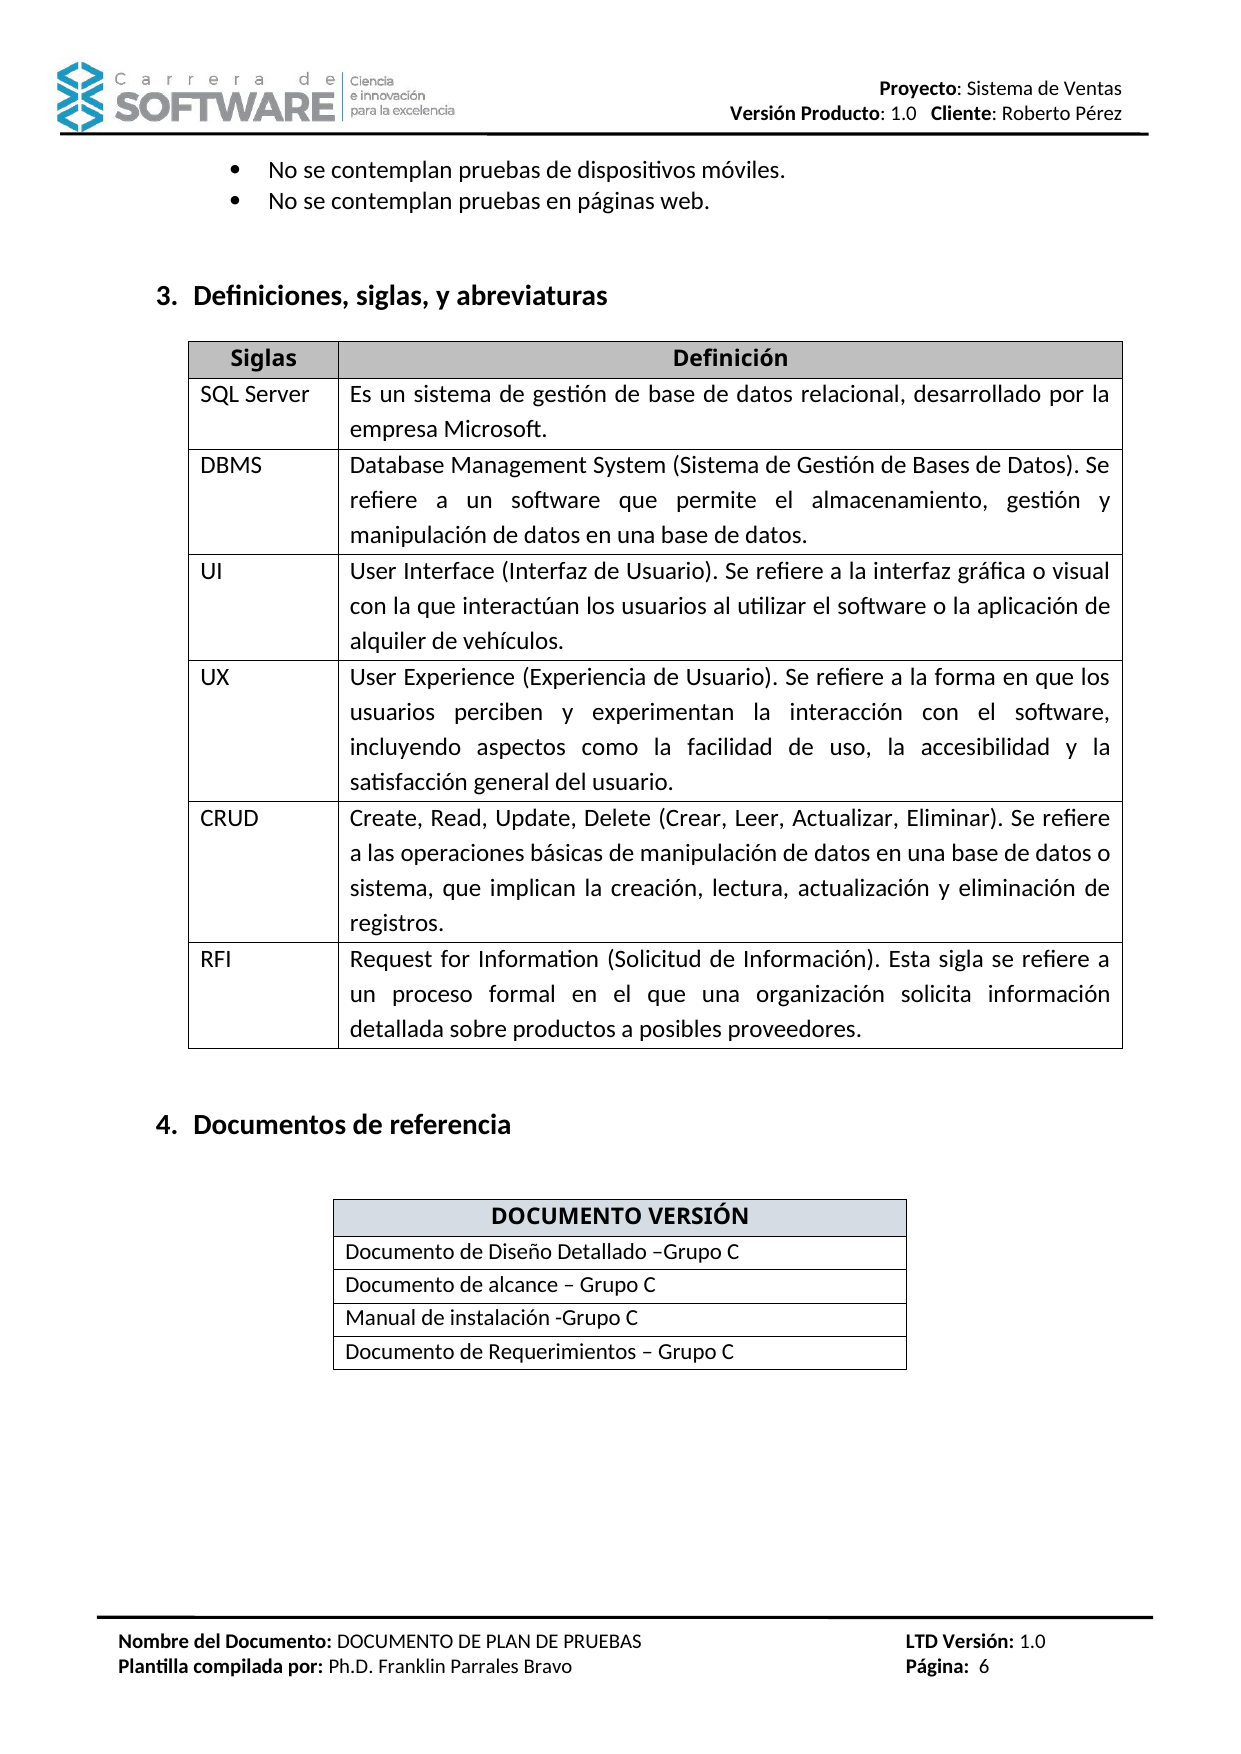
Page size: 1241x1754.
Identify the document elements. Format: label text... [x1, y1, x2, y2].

table_cell UX [189, 661, 338, 801]
table_cell UI [189, 555, 338, 660]
table_cell User Interface (Interfaz de Usuario). Se refiere a la interfaz gráfica o visual con la que interactúan los usuarios al utilizar el software o la aplicación de alquiler de vehículos. [339, 555, 1122, 660]
table_cell Database Management System (Sistema de Gestión de Bases de Datos). Se refiere a un software que permite el almacenamiento, gestión y manipulación de datos en una base de datos. [339, 450, 1122, 554]
table_cell RFI [189, 943, 338, 1048]
table_cell User Experience (Experiencia de Usuario). Se refiere a la forma en que los usuarios perciben y experimentan la interacción con el software, incluyendo aspectos como la facilidad de uso, la accesibilidad y la satisfacción general del usuario. [339, 661, 1122, 801]
table_header Siglas [189, 342, 338, 378]
table_cell Documento de alcance – Grupo C [334, 1270, 906, 1302]
table_cell DBMS [189, 450, 338, 554]
subtitle Definiciones, siglas, y abreviaturas [156, 277, 1122, 312]
picture [46, 46, 461, 154]
subtitle Documentos de referencia [156, 1106, 1122, 1142]
table_cell Create, Read, Update, Delete (Crear, Leer, Actualizar, Eliminar). Se refiere a las operaciones básicas de manipulación de datos en una base de datos o sistema, que implican la creación, lectura, actualización y eliminación de registros. [339, 802, 1122, 942]
table_cell SQL Server [189, 379, 338, 448]
list No se contemplan pruebas en páginas web. [231, 185, 1122, 216]
table_cell Es un sistema de gestión de base de datos relacional, desarrollado por la empresa Microsoft. [339, 379, 1122, 448]
list No se contemplan pruebas de dispositivos móviles. [231, 154, 1122, 185]
table_header Definición [339, 342, 1122, 378]
table_cell CRUD [189, 802, 338, 942]
table_cell Documento de Diseño Detallado –Grupo C [334, 1237, 906, 1269]
table_cell Request for Information (Solicitud de Información). Esta sigla se refiere a un proceso formal en el que una organización solicita información detallada sobre productos a posibles proveedores. [339, 943, 1122, 1048]
table_cell Manual de instalación -Grupo C [334, 1304, 906, 1336]
table_cell Documento de Requerimientos – Grupo C [334, 1337, 906, 1369]
table_header DOCUMENTO VERSIÓN [334, 1200, 906, 1236]
